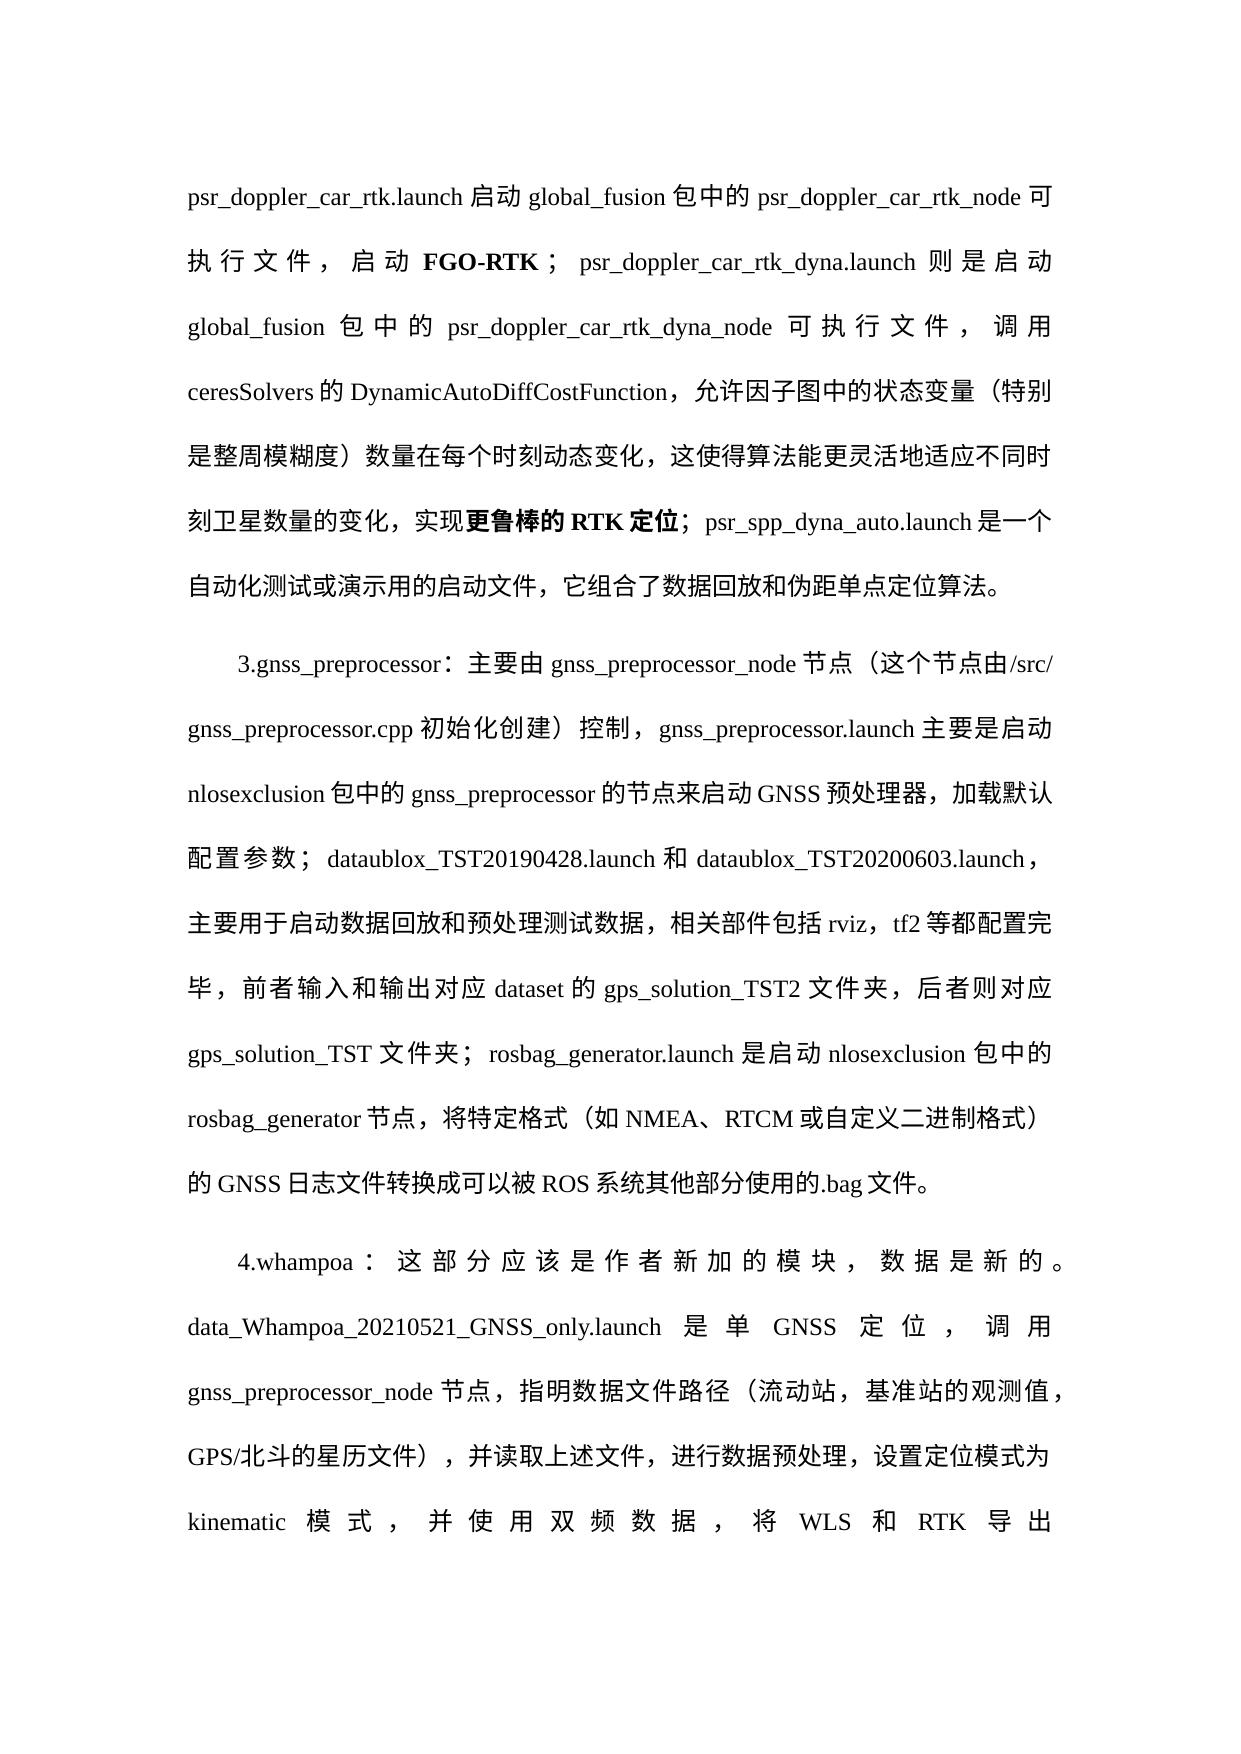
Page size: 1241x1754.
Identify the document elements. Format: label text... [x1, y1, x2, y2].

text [187, 1227, 1053, 1552]
text 3.gnss_preprocessor：主要由gnss_preprocessor_node节点（这个节点由/src/ gnss_preprocessor.cpp初始化创建）控制，gnss_preprocessor.launch主要是启动nlosexclusion包中的gnss_preprocessor的节点来启动GNSS预处理器，加载默认配置参数；dataublox_TST20190428.launch和dataublox_TST20200603.launch，主要用于启动数据回放和预处理测试数据，相关部件包括rviz，tf2等都配置完毕，前者输入和输出对应dataset的gps_solution_TST2文件夹，后者则对应gps_solution_TST文件夹；rosbag_generator.launch是启动nlosexclusion包中的rosbag_generator节点，将特定格式（如NMEA、RTCM或自定义二进制格式）的GNSS日志文件转换成可以被ROS系统其他部分使用的.bag文件。 [187, 629, 1053, 1214]
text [187, 162, 1053, 617]
